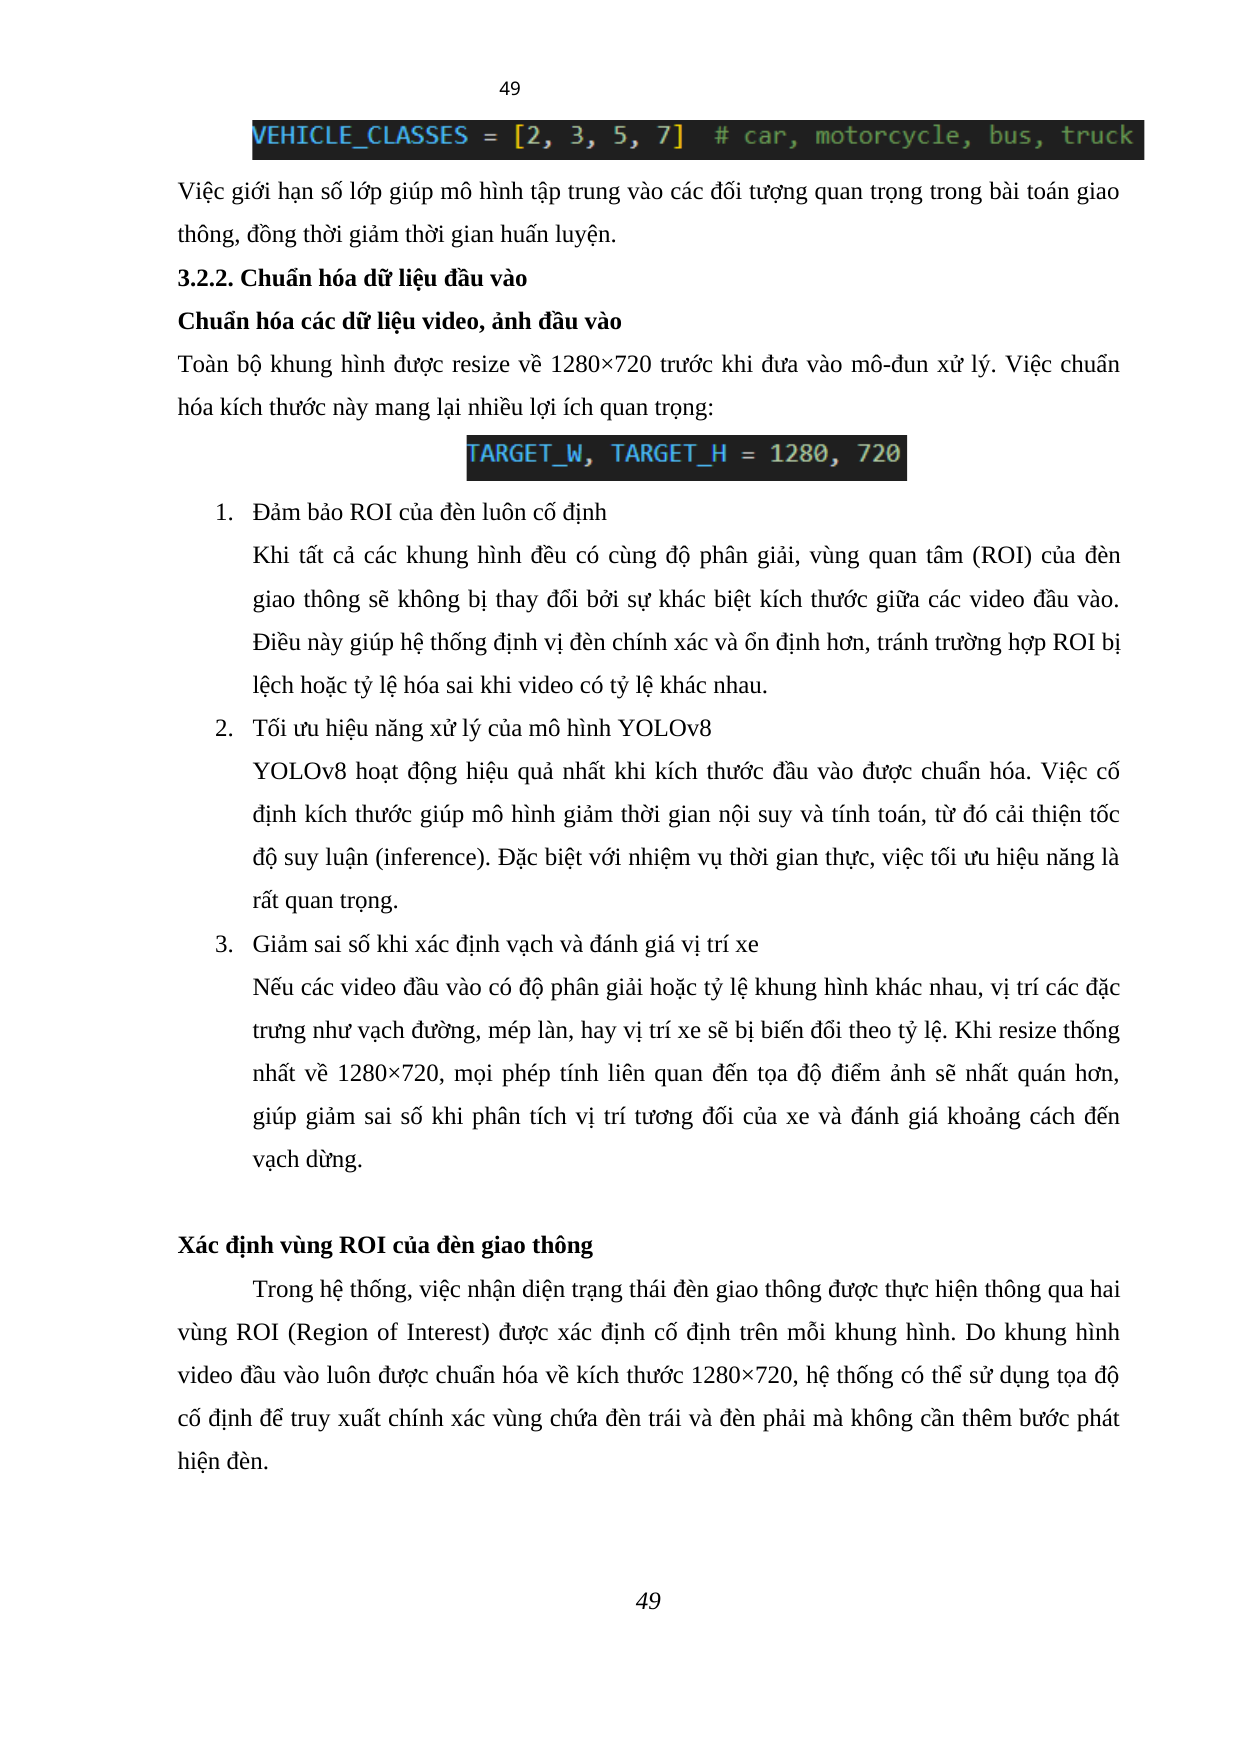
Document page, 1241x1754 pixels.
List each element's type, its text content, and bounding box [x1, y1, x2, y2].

text Xác định vùng ROI của đèn giao thông [177, 1231, 1121, 1259]
picture [252, 120, 1145, 160]
text Việc giới hạn số lớp giúp mô hình tập trung vào các đối tượng quan trọng trong bài toán giao thông, đồng thời giảm thời gian huấn luyện. [177, 176, 1121, 248]
list Đảm bảo ROI của đèn luôn cố định Khi tất cả các khung hình đều có cùng độ phân giải, vùng quan tâm (ROI) của đèn giao thông sẽ không bị thay đổi bởi sự khác biệt kích thước giữa các video đầu vào. Điều này giúp hệ thống định vị đèn chính xác và ổn định hơn, tránh trường hợp ROI bị lệch hoặc tỷ lệ hóa sai khi video có tỷ lệ khác nhau. [215, 497, 1121, 699]
text Trong hệ thống, việc nhận diện trạng thái đèn giao thông được thực hiện thông qua hai vùng ROI (Region of Interest) được xác định cố định trên mỗi khung hình. Do khung hình video đầu vào luôn được chuẩn hóa về kích thước 1280×720, hệ thống có thể sử dụng tọa độ cố định để truy xuất chính xác vùng chứa đèn trái và đèn phải mà không cần thêm bước phát hiện đèn. [177, 1274, 1121, 1475]
picture [466, 435, 908, 481]
text Chuẩn hóa các dữ liệu video, ảnh đầu vào [177, 306, 1121, 334]
text 3.2.2. Chuẩn hóa dữ liệu đầu vào [177, 263, 1121, 291]
list Tối ưu hiệu năng xử lý của mô hình YOLOv8 YOLOv8 hoạt động hiệu quả nhất khi kích thước đầu vào được chuẩn hóa. Việc cố định kích thước giúp mô hình giảm thời gian nội suy và tính toán, từ đó cải thiện tốc độ suy luận (inference). Đặc biệt với nhiệm vụ thời gian thực, việc tối ưu hiệu năng là rất quan trọng. [215, 713, 1121, 914]
list Giảm sai số khi xác định vạch và đánh giá vị trí xe Nếu các video đầu vào có độ phân giải hoặc tỷ lệ khung hình khác nhau, vị trí các đặc trưng như vạch đường, mép làn, hay vị trí xe sẽ bị biến đổi theo tỷ lệ. Khi resize thống nhất về 1280×720, mọi phép tính liên quan đến tọa độ điểm ảnh sẽ nhất quán hơn, giúp giảm sai số khi phân tích vị trí tương đối của xe và đánh giá khoảng cách đến vạch dừng. [215, 929, 1121, 1173]
text Toàn bộ khung hình được resize về 1280×720 trước khi đưa vào mô-đun xử lý. Việc chuẩn hóa kích thước này mang lại nhiều lợi ích quan trọng: [177, 349, 1121, 421]
